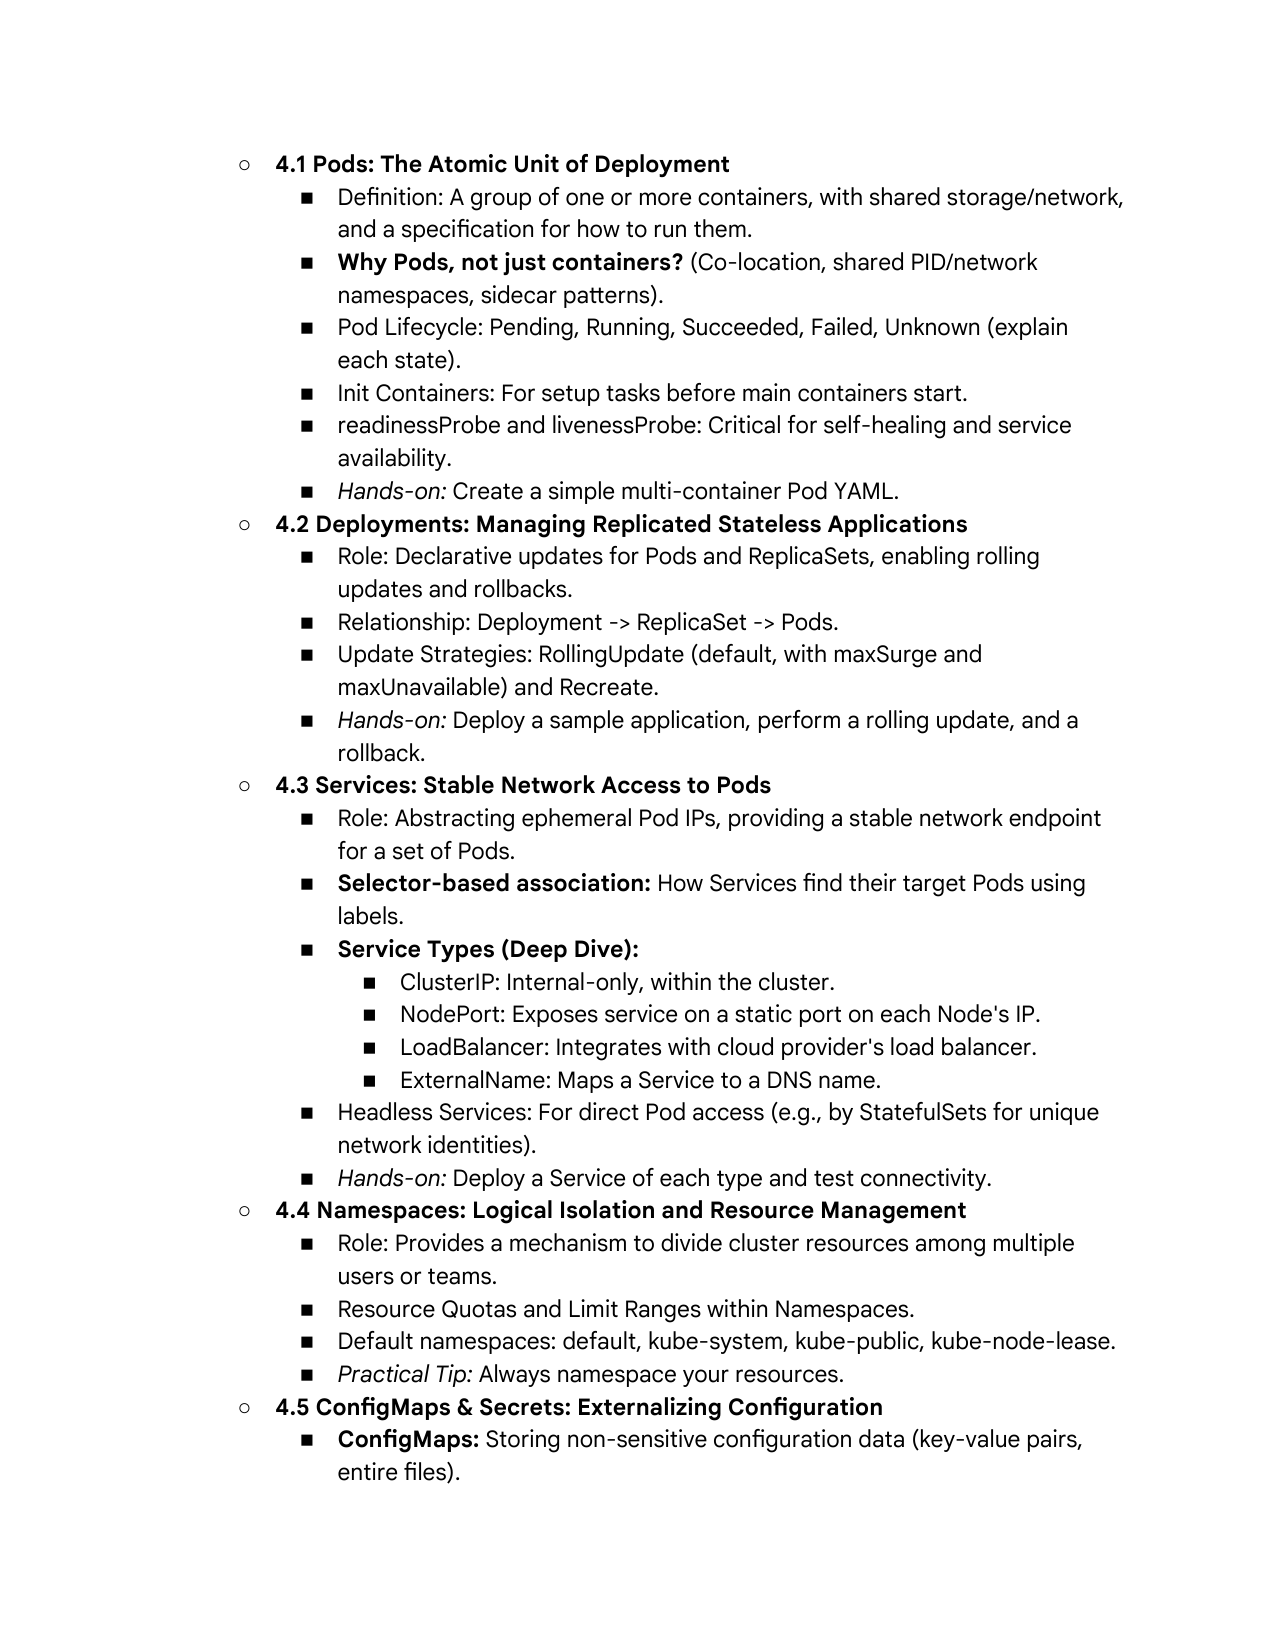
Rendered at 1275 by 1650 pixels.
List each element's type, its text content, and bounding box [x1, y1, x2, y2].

list Selector-based association: How Services find their target Pods using labels. [300, 869, 1125, 931]
list readinessProbe and livenessProbe: Critical for self-healing and service availability. [300, 412, 1125, 473]
list Init Containers: For setup tasks before main containers start. [300, 379, 1125, 408]
list Definition: A group of one or more containers, with shared storage/network, and a specification for how to run them. [300, 183, 1125, 244]
list ConfigMaps: Storing non-sensitive configuration data (key-value pairs, entire files). [300, 1426, 1125, 1487]
list ClusterIP: Internal-only, within the cluster. [362, 968, 1125, 996]
list 4.1 Pods: The Atomic Unit of Deployment [237, 150, 1125, 179]
list 4.4 Namespaces: Logical Isolation and Resource Management [237, 1197, 1125, 1225]
list Practical Tip: Always namespace your resources. [300, 1360, 1125, 1389]
list Why Pods, not just containers? (Co-location, shared PID/network namespaces, sidecar patterns). [300, 248, 1125, 309]
list Role: Provides a mechanism to divide cluster resources among multiple users or teams. [300, 1229, 1125, 1291]
list 4.5 ConfigMaps & Secrets: Externalizing Configuration [237, 1393, 1125, 1422]
list LoadBalancer: Integrates with cloud provider's load balancer. [362, 1033, 1125, 1062]
list Pod Lifecycle: Pending, Running, Succeeded, Failed, Unknown (explain each state). [300, 313, 1125, 375]
list Hands-on: Create a simple multi-container Pod YAML. [300, 477, 1125, 506]
list Hands-on: Deploy a sample application, perform a rolling update, and a rollback. [300, 706, 1125, 767]
list 4.3 Services: Stable Network Access to Pods [237, 771, 1125, 800]
list Relationship: Deployment -> ReplicaSet -> Pods. [300, 608, 1125, 637]
list ExternalName: Maps a Service to a DNS name. [362, 1066, 1125, 1094]
list Headless Services: For direct Pod access (e.g., by StatefulSets for unique network identities). [300, 1098, 1125, 1160]
list Hands-on: Deploy a Service of each type and test connectivity. [300, 1164, 1125, 1193]
list Role: Declarative updates for Pods and ReplicaSets, enabling rolling updates and rollbacks. [300, 542, 1125, 604]
list Resource Quotas and Limit Ranges within Namespaces. [300, 1295, 1125, 1323]
list Update Strategies: RollingUpdate (default, with maxSurge and maxUnavailable) and Recreate. [300, 641, 1125, 702]
list Role: Abstracting ephemeral Pod IPs, providing a stable network endpoint for a set of Pods. [300, 804, 1125, 866]
list Service Types (Deep Dive): [300, 935, 1125, 964]
list 4.2 Deployments: Managing Replicated Stateless Applications [237, 510, 1125, 538]
list NodePort: Exposes service on a static port on each Node's IP. [362, 1000, 1125, 1029]
list Default namespaces: default, kube-system, kube-public, kube-node-lease. [300, 1327, 1125, 1356]
